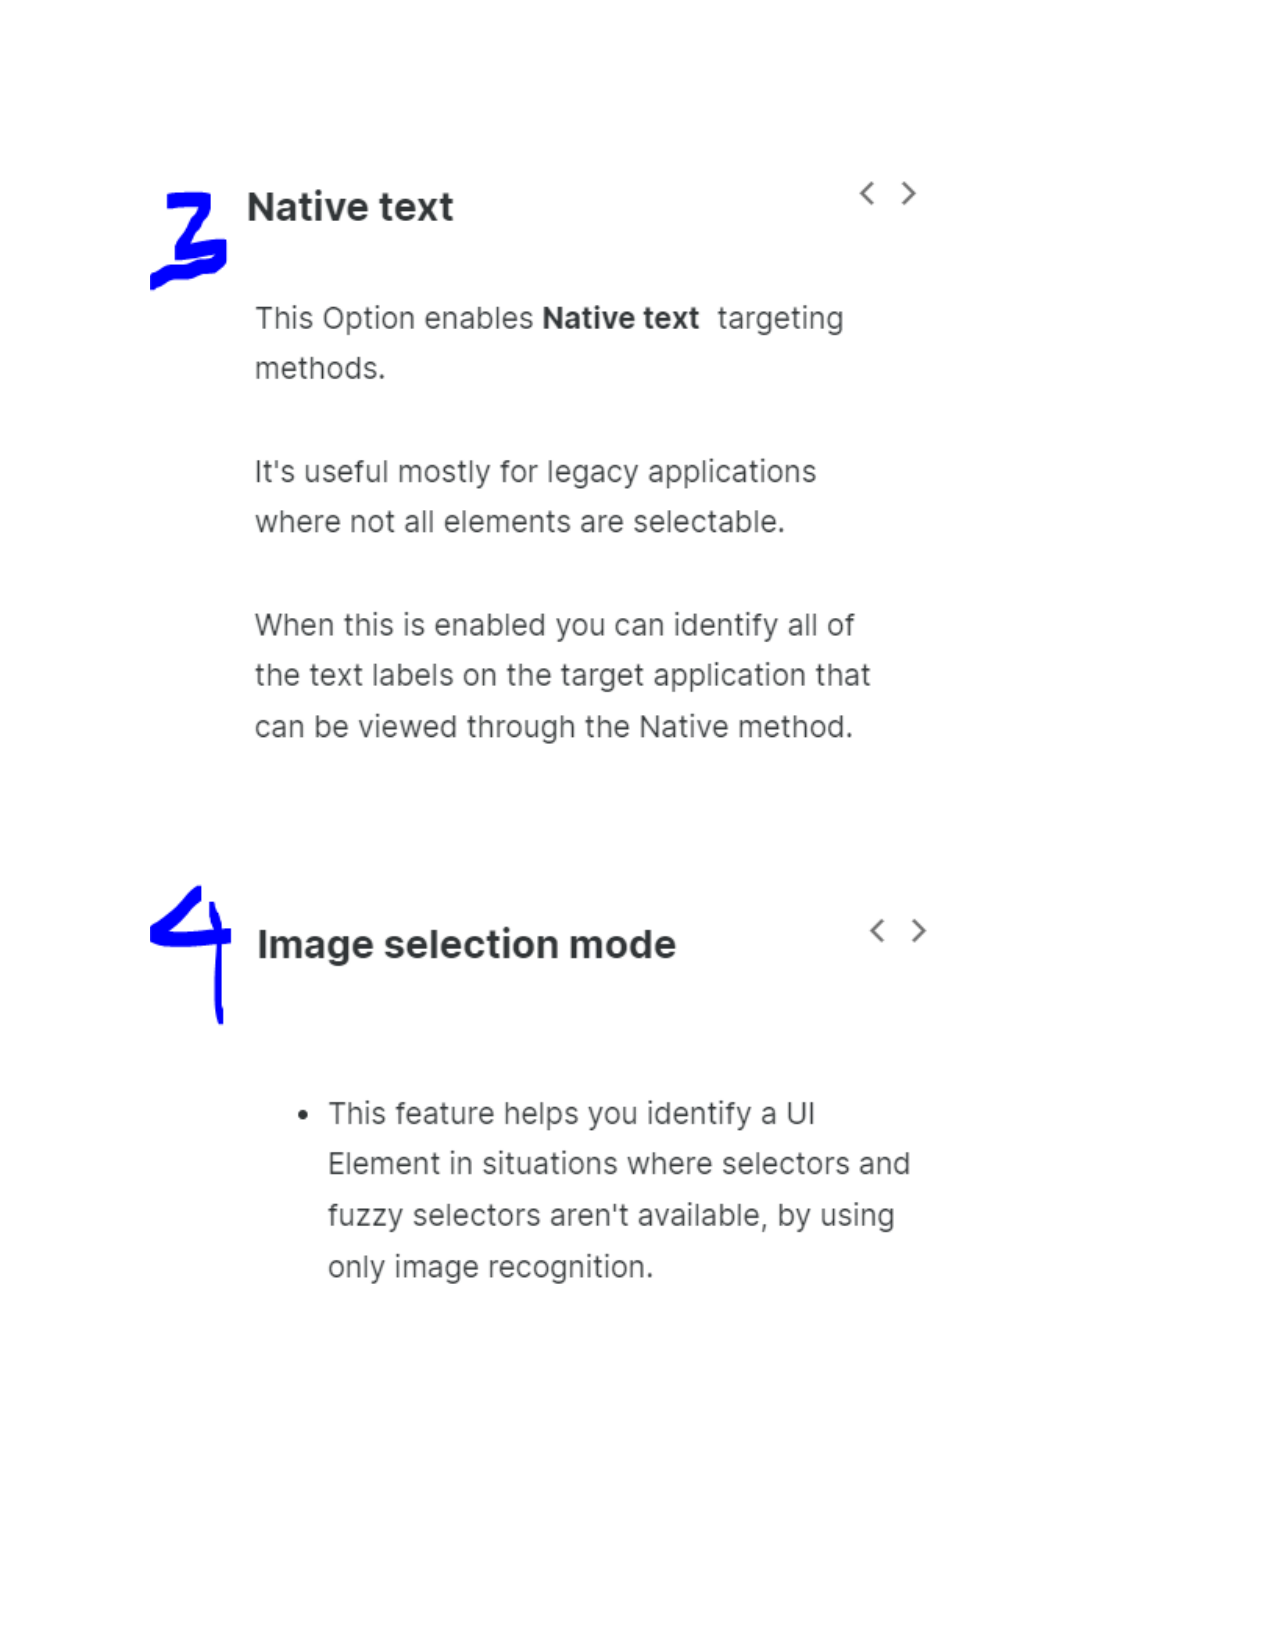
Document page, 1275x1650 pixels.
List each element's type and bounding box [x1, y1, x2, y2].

picture [150, 150, 938, 844]
picture [150, 877, 969, 1381]
